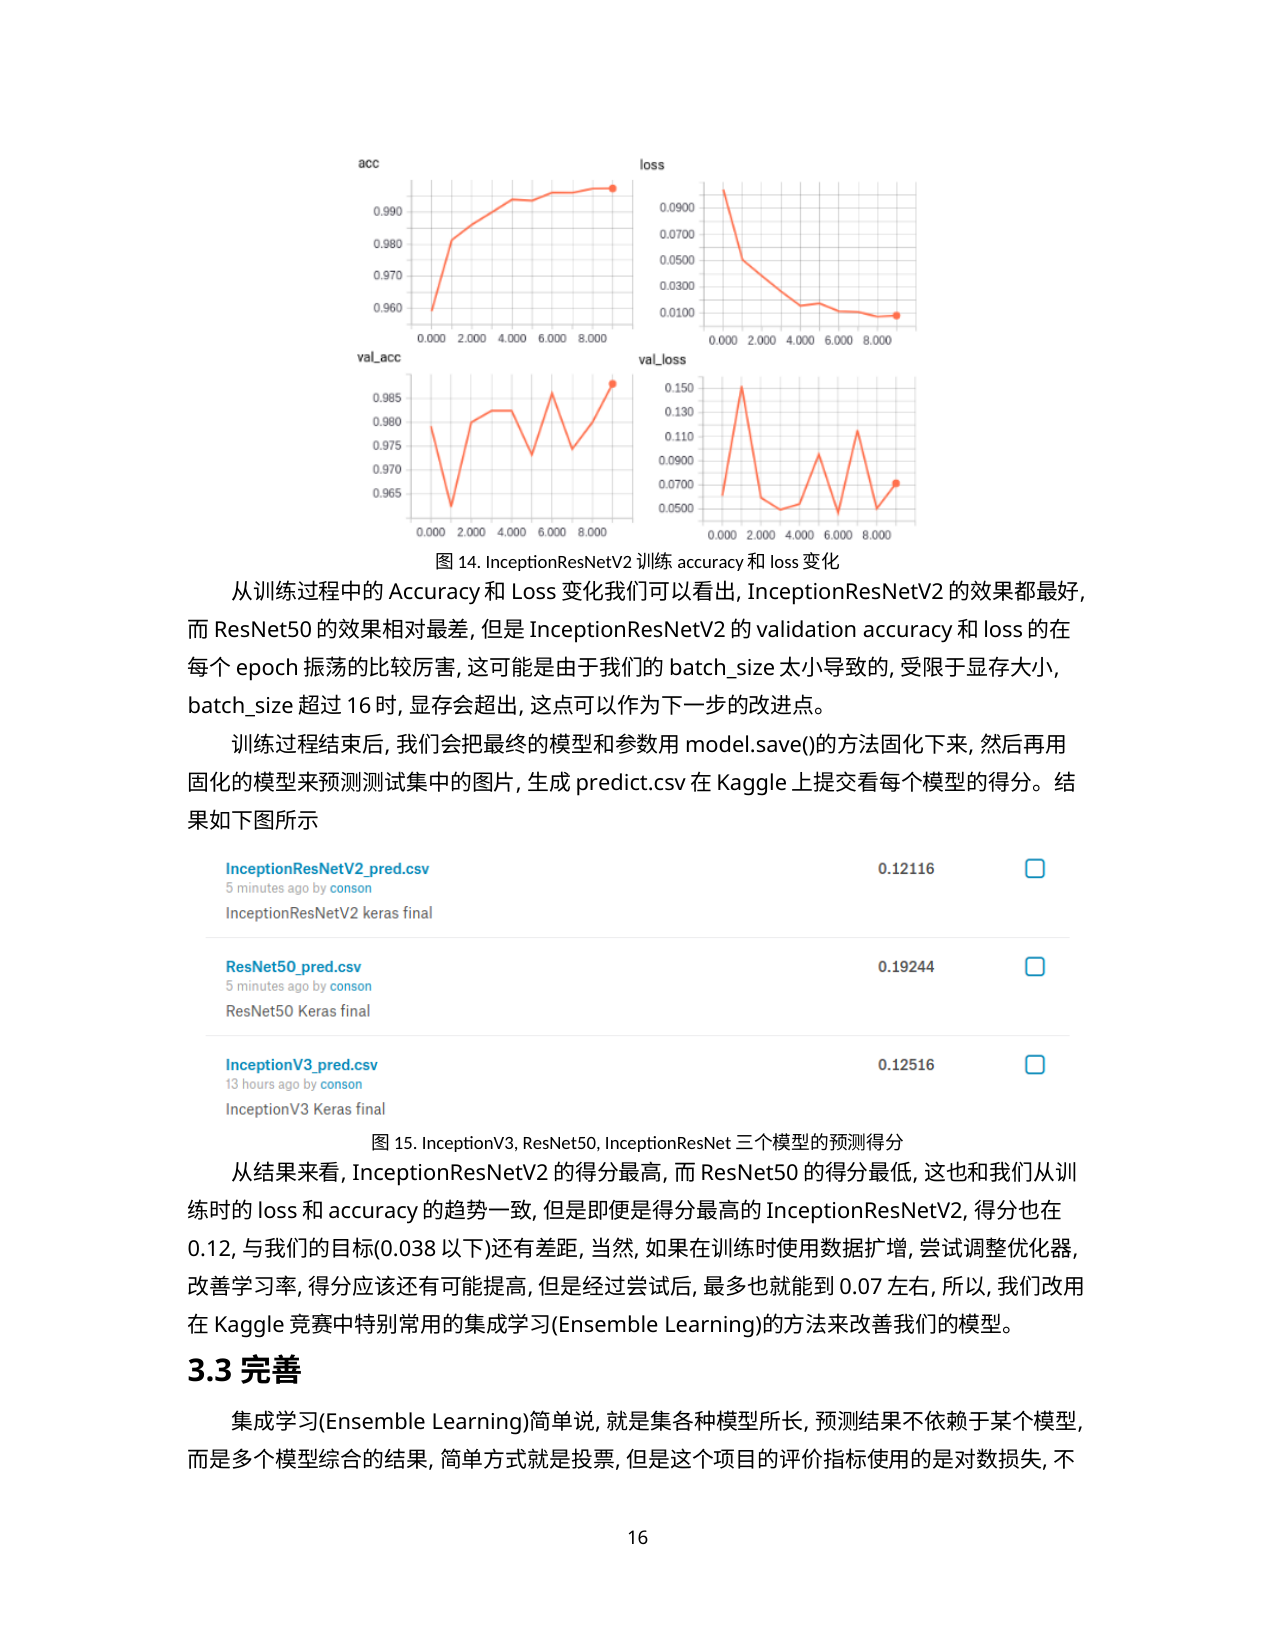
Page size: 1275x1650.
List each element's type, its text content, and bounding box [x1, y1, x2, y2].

text 图14. InceptionResNetV2训练accuracy和loss变化 [187, 547, 1087, 574]
picture [356, 150, 919, 548]
picture [205, 840, 1070, 1128]
text 从结果来看, InceptionResNetV2的得分最高, 而ResNet50的得分最低, 这也和我们从训练时的loss和accuracy的趋势一致, 但是即便是得分最高的InceptionResNetV2, 得分也在0.12, 与我们的目标(0.038以下)还有差距, 当然, 如果在训练时使用数据扩增, 尝试调整优化器, 改善学习率, 得分应该还有可能提高, 但是经过尝试后, 最多也就能到0.07左右, 所以, 我们改用在Kaggle竞赛中特别常用的集成学习(Ensemble Learning)的方法来改善我们的模型。 [187, 1155, 1087, 1338]
text 训练过程结束后, 我们会把最终的模型和参数用model.save()的方法固化下来, 然后再用固化的模型来预测测试集中的图片, 生成predict.csv在Kaggle上提交看每个模型的得分。结果如下图所示 [187, 727, 1087, 834]
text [187, 1404, 1087, 1474]
text 图15. InceptionV3, ResNet50, InceptionResNet三个模型的预测得分 [187, 1127, 1087, 1155]
subtitle 3.3 完善 [187, 1345, 1087, 1390]
text 从训练过程中的Accuracy和Loss变化我们可以看出, InceptionResNetV2的效果都最好, 而ResNet50的效果相对最差, 但是InceptionResNetV2的validation accuracy和loss的在每个epoch振荡的比较厉害, 这可能是由于我们的batch_size太小导致的, 受限于显存大小, batch_size超过16时, 显存会超出, 这点可以作为下一步的改进点。 [187, 574, 1087, 720]
